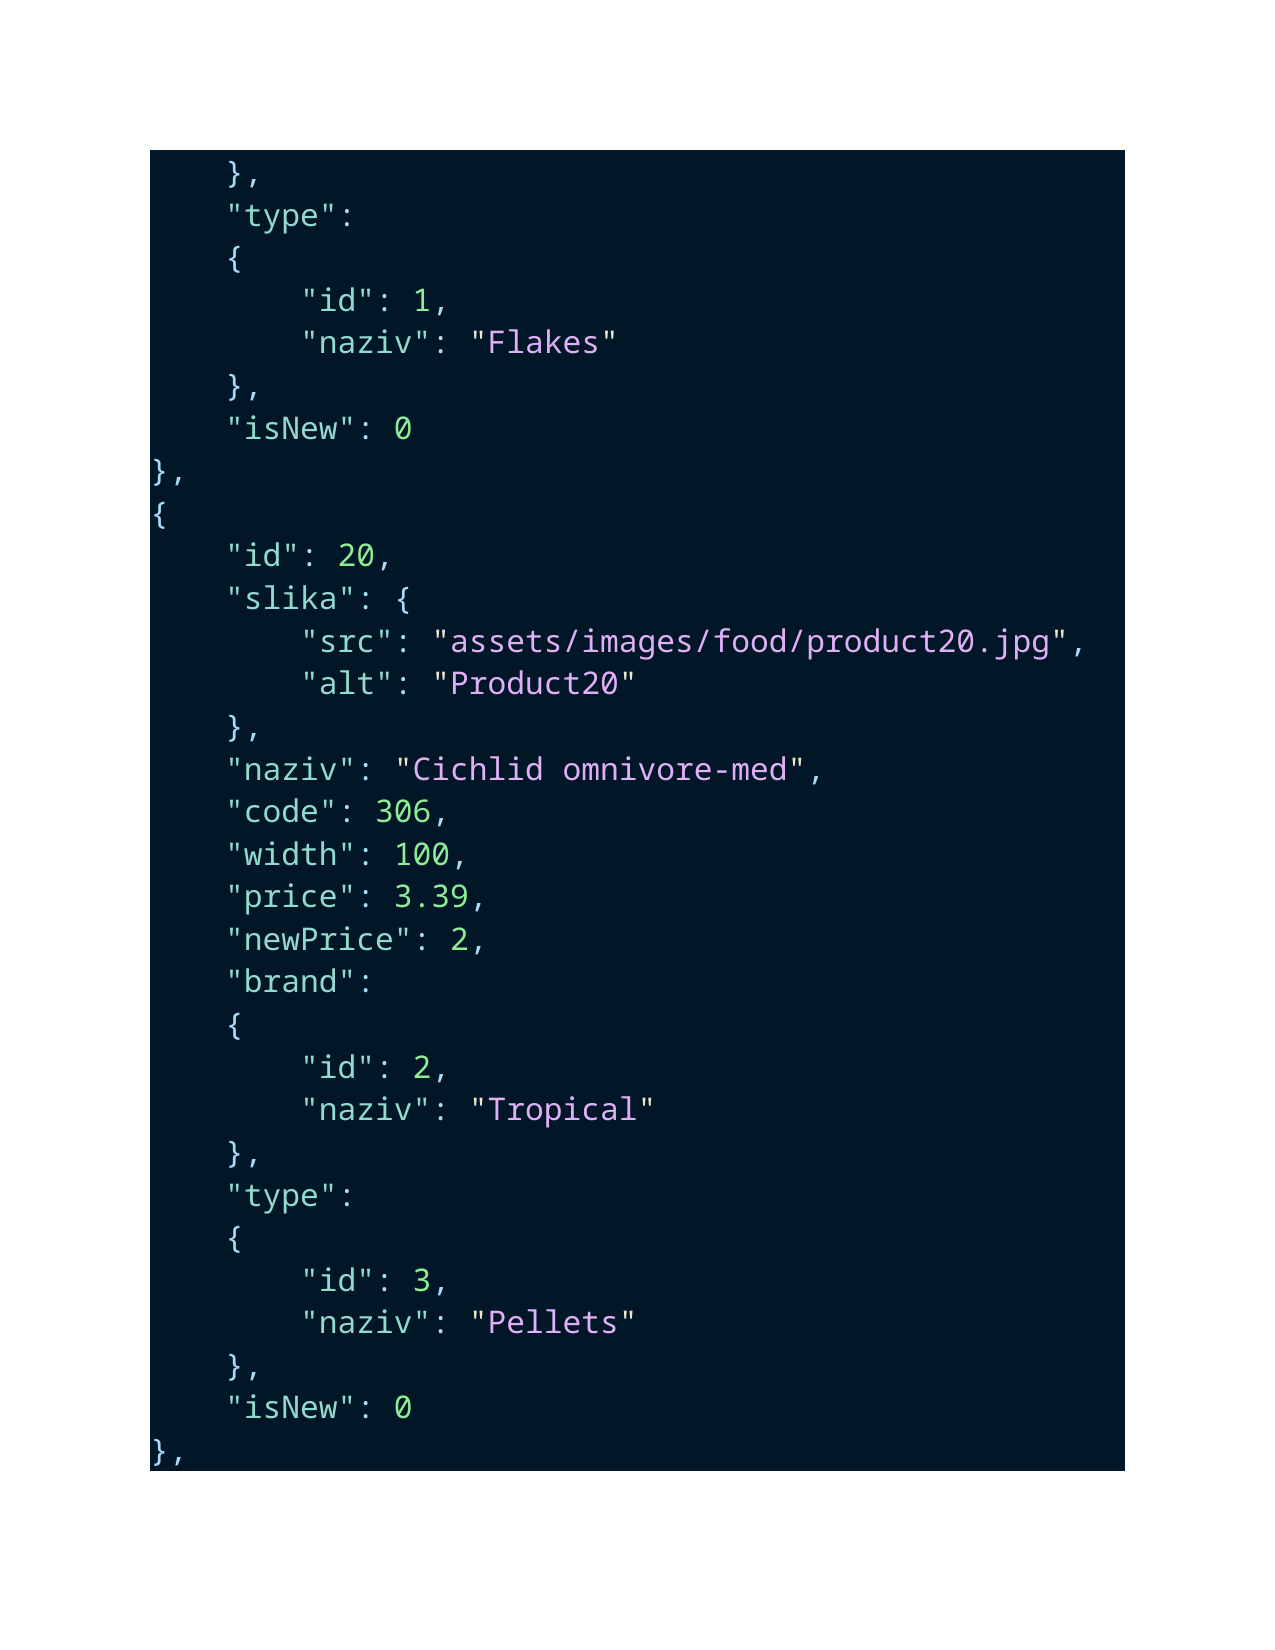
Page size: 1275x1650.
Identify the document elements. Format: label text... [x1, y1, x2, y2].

text "isNew": 0 [150, 406, 1125, 448]
text "brand": [150, 959, 1125, 1002]
text "slika": { [150, 576, 1125, 619]
text "id": 20, [150, 533, 1125, 576]
text "code": 306, [150, 789, 1125, 832]
text }, [150, 1428, 1125, 1471]
text "naziv": "Tropical" [150, 1087, 1125, 1130]
text }, [150, 1343, 1125, 1386]
text { [150, 1002, 1125, 1045]
text "type": [150, 193, 1125, 235]
text "id": 1, [150, 278, 1125, 320]
text "id": 3, [150, 1258, 1125, 1300]
text "naziv": "Cichlid omnivore-med", [150, 746, 1125, 789]
text }, [150, 150, 1125, 193]
text "isNew": 0 [150, 1386, 1125, 1428]
text "naziv": "Pellets" [150, 1300, 1125, 1343]
text }, [150, 363, 1125, 406]
text { [150, 1215, 1125, 1258]
text "width": 100, [150, 832, 1125, 874]
text "price": 3.39, [150, 874, 1125, 917]
text }, [150, 448, 1125, 491]
text { [150, 235, 1125, 278]
text }, [150, 704, 1125, 746]
text "src": "assets/images/food/product20.jpg", [150, 619, 1125, 661]
text "alt": "Product20" [150, 661, 1125, 704]
text "newPrice": 2, [150, 917, 1125, 959]
text "id": 2, [150, 1045, 1125, 1087]
text "type": [150, 1172, 1125, 1215]
text { [150, 491, 1125, 533]
text "naziv": "Flakes" [150, 320, 1125, 363]
text }, [150, 1130, 1125, 1172]
